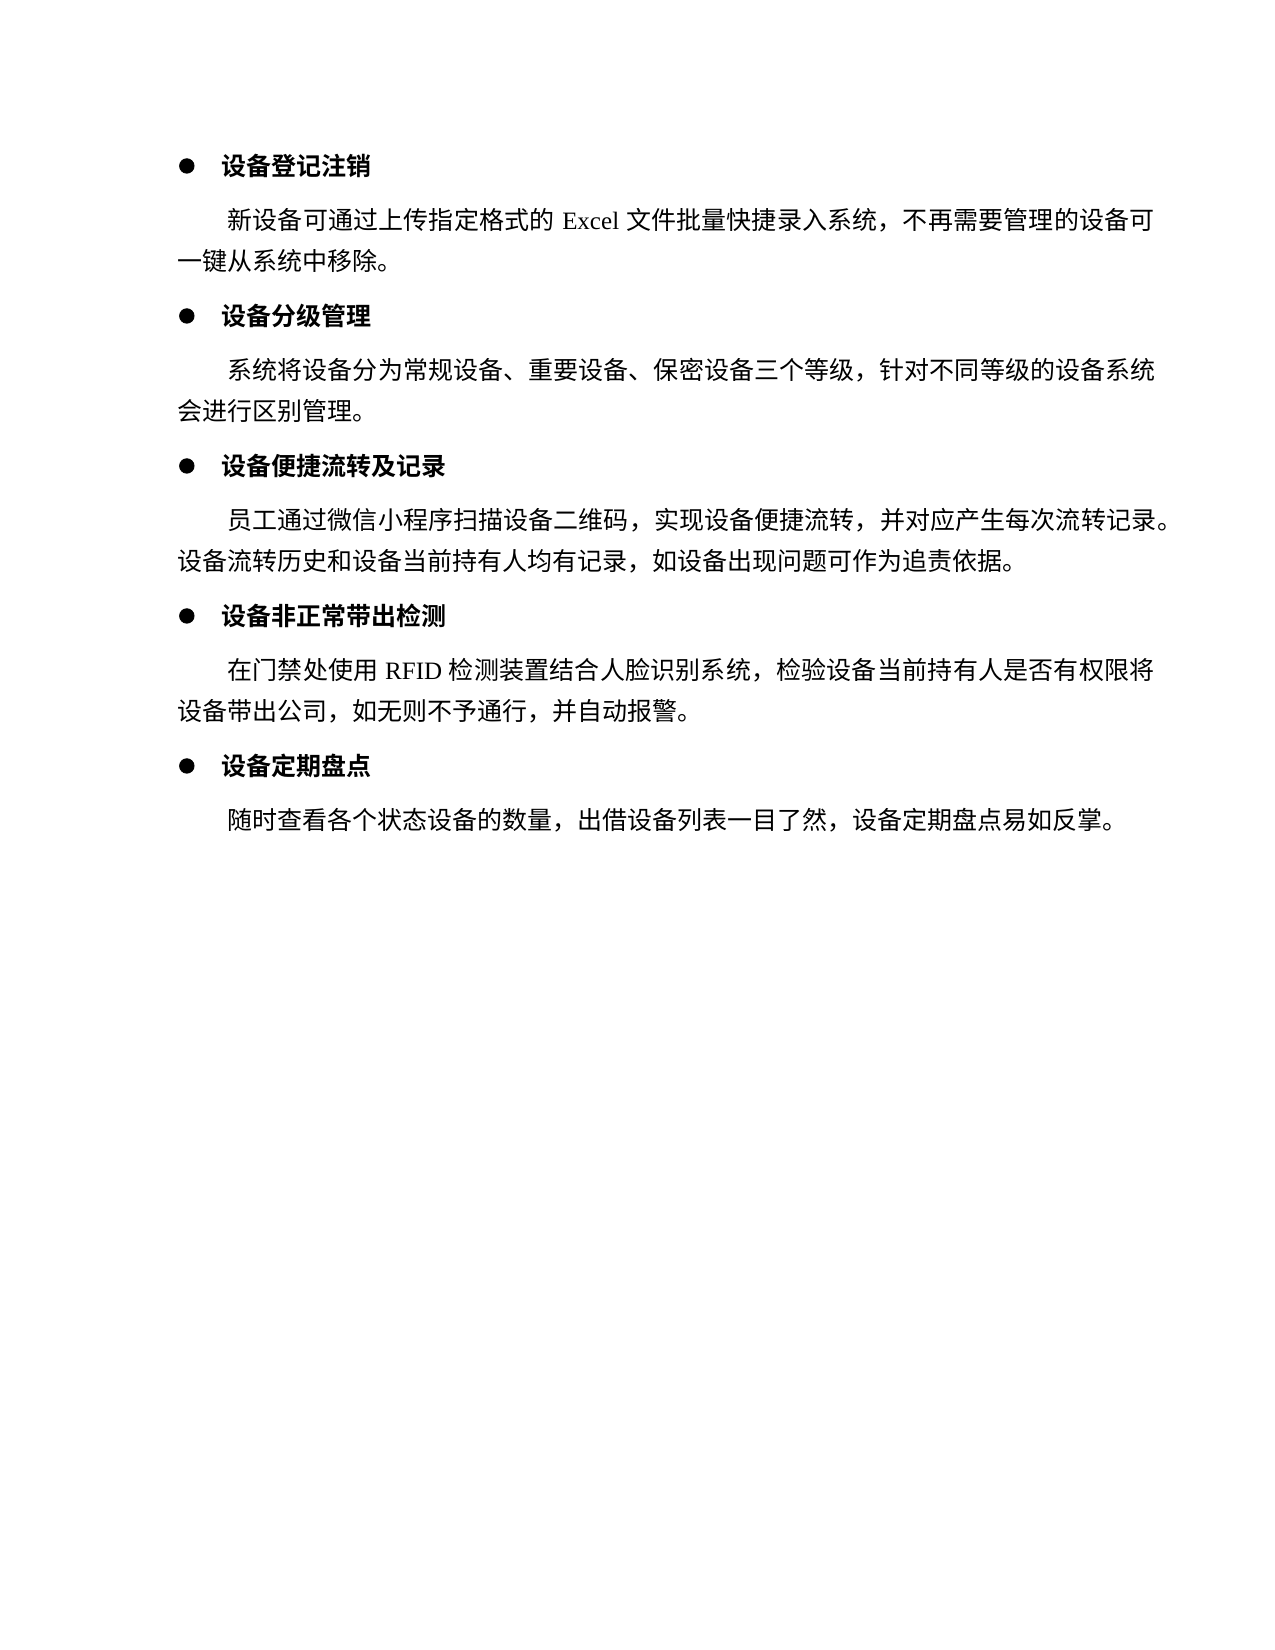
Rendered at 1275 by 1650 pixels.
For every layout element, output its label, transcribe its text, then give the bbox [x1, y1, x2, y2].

text 员工通过微信小程序扫描设备二维码，实现设备便捷流转，并对应产生每次流转记录。设备流转历史和设备当前持有人均有记录，如设备出现问题可作为追责依据。 [177, 496, 1157, 579]
list 设备定期盘点 [177, 742, 1157, 783]
list 设备非正常带出检测 [177, 592, 1157, 633]
text 随时查看各个状态设备的数量，出借设备列表一目了然，设备定期盘点易如反掌。 [177, 796, 1157, 837]
text 新设备可通过上传指定格式的 Excel 文件批量快捷录入系统，不再需要管理的设备可一键从系统中移除。 [177, 196, 1157, 279]
list 设备便捷流转及记录 [177, 442, 1157, 483]
list 设备分级管理 [177, 292, 1157, 333]
list 设备登记注销 [177, 142, 1157, 183]
text 系统将设备分为常规设备、重要设备、保密设备三个等级，针对不同等级的设备系统会进行区别管理。 [177, 346, 1157, 429]
text 在门禁处使用 RFID 检测装置结合人脸识别系统，检验设备当前持有人是否有权限将设备带出公司，如无则不予通行，并自动报警。 [177, 646, 1157, 729]
